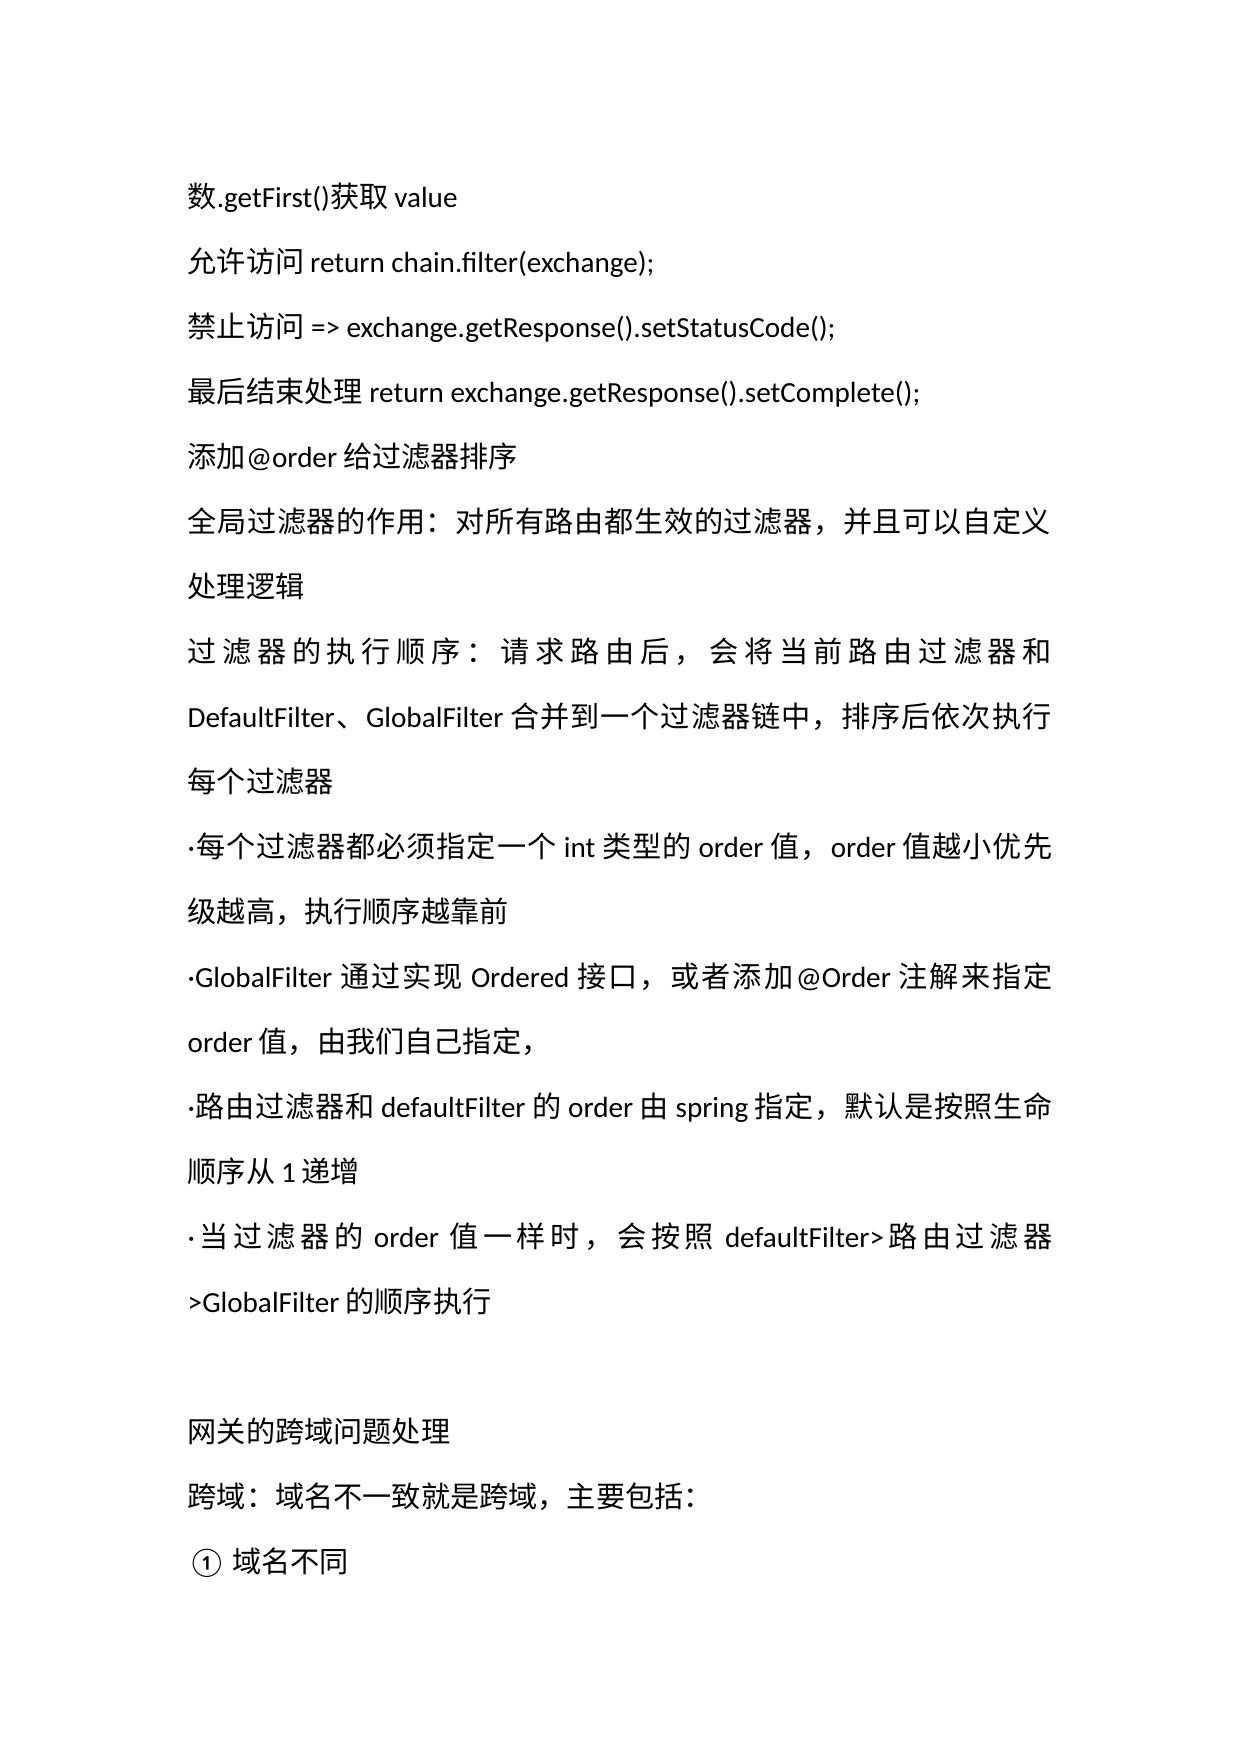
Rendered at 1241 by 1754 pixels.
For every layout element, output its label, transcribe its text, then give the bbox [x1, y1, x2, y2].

text 全局过滤器的作用：对所有路由都生效的过滤器，并且可以自定义处理逻辑 [187, 487, 1053, 617]
text ·每个过滤器都必须指定一个int类型的order值，order值越小优先级越高，执行顺序越靠前 [187, 812, 1053, 942]
text ①域名不同 [187, 1527, 1053, 1592]
text ·路由过滤器和defaultFilter的order由spring指定，默认是按照生命顺序从1递增 [187, 1072, 1053, 1202]
text 跨域：域名不一致就是跨域，主要包括： [187, 1462, 1053, 1527]
text 网关的跨域问题处理 [187, 1397, 1053, 1462]
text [187, 162, 1053, 227]
text ·当过滤器的order值一样时，会按照defaultFilter>路由过滤器>GlobalFilter的顺序执行 [187, 1202, 1053, 1332]
text 允许访问return chain.filter(exchange); [187, 227, 1053, 292]
text 添加@order给过滤器排序 [187, 422, 1053, 487]
text 最后结束处理 return exchange.getResponse().setComplete(); [187, 357, 1053, 422]
text 禁止访问 => exchange.getResponse().setStatusCode(); [187, 292, 1053, 357]
text ·GlobalFilter通过实现Ordered接口，或者添加@Order注解来指定order值，由我们自己指定， [187, 942, 1053, 1072]
text 过滤器的执行顺序：请求路由后，会将当前路由过滤器和DefaultFilter、GlobalFilter合并到一个过滤器链中，排序后依次执行每个过滤器 [187, 617, 1053, 812]
